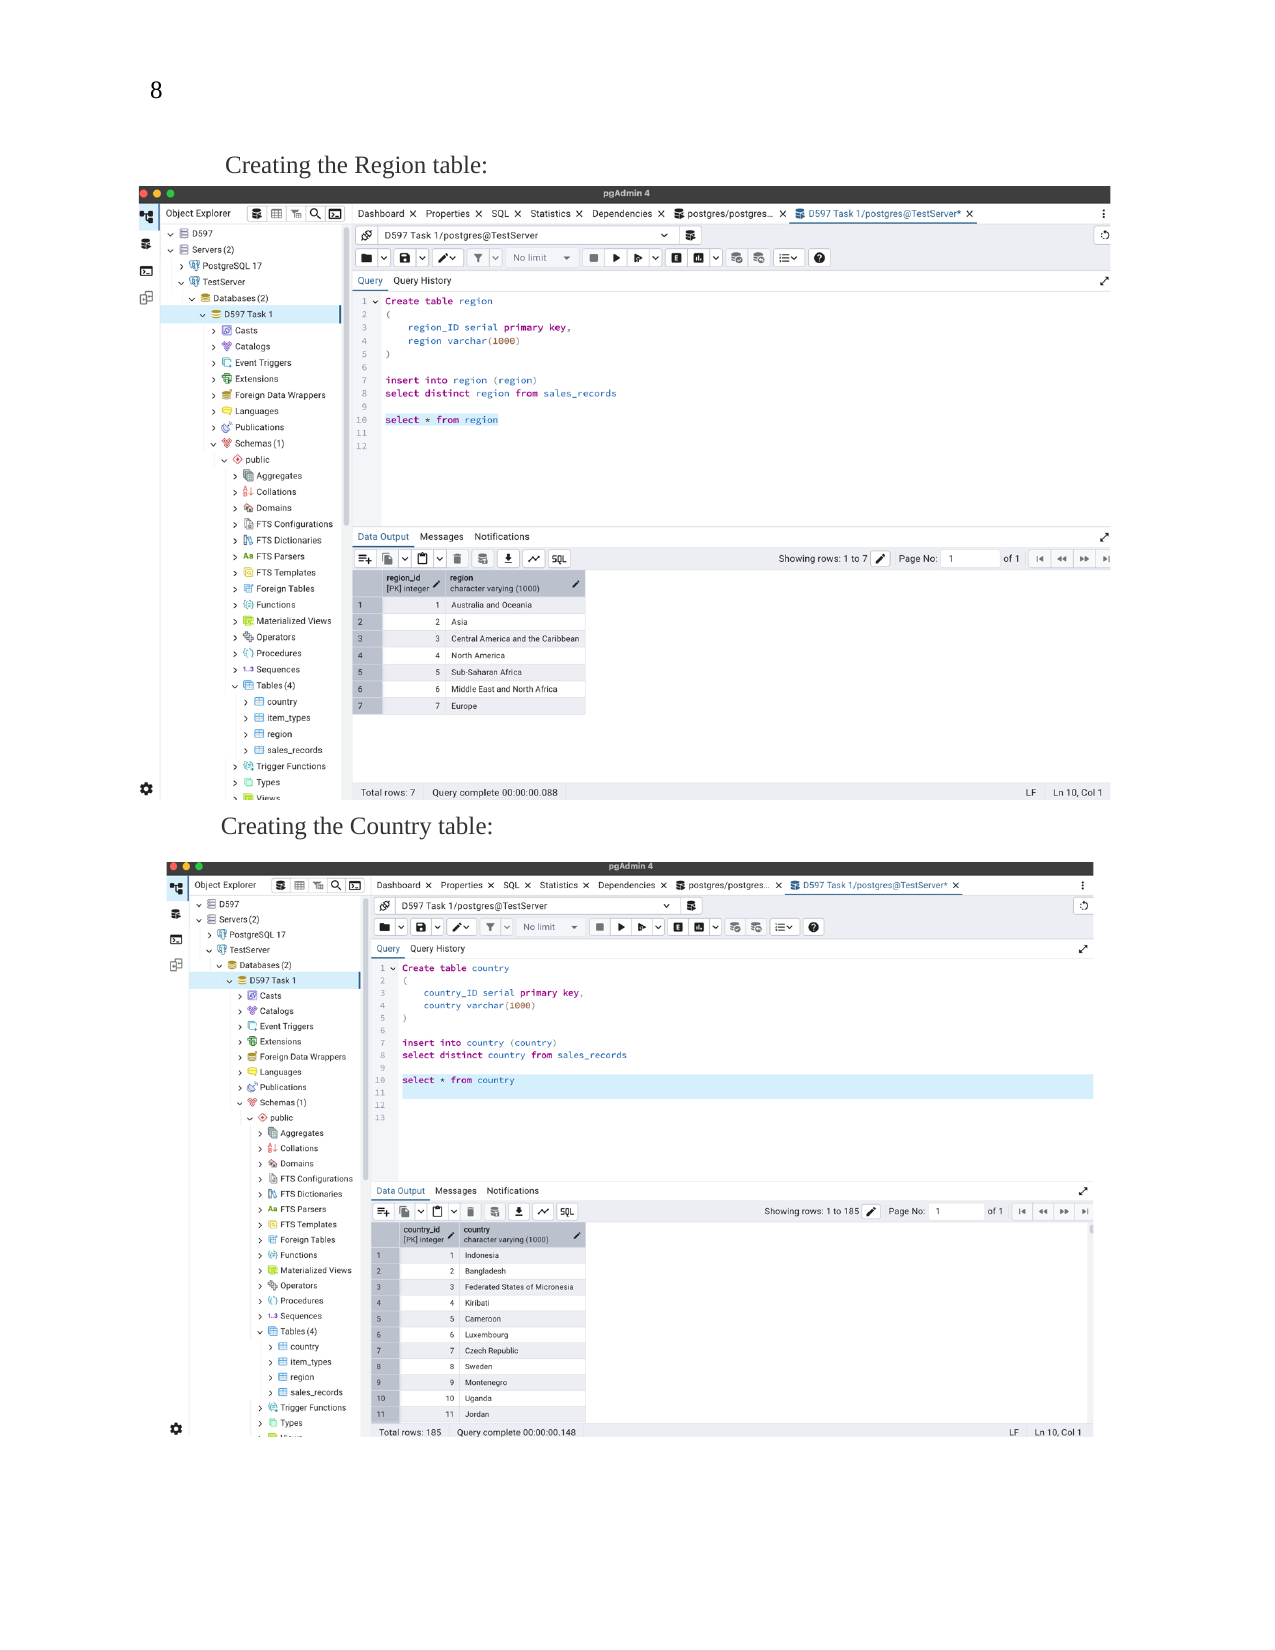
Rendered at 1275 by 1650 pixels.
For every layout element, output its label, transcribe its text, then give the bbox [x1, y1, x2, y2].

picture [137, 186, 1109, 798]
text Creating the Region table: [150, 150, 1125, 179]
picture [166, 862, 1094, 1437]
